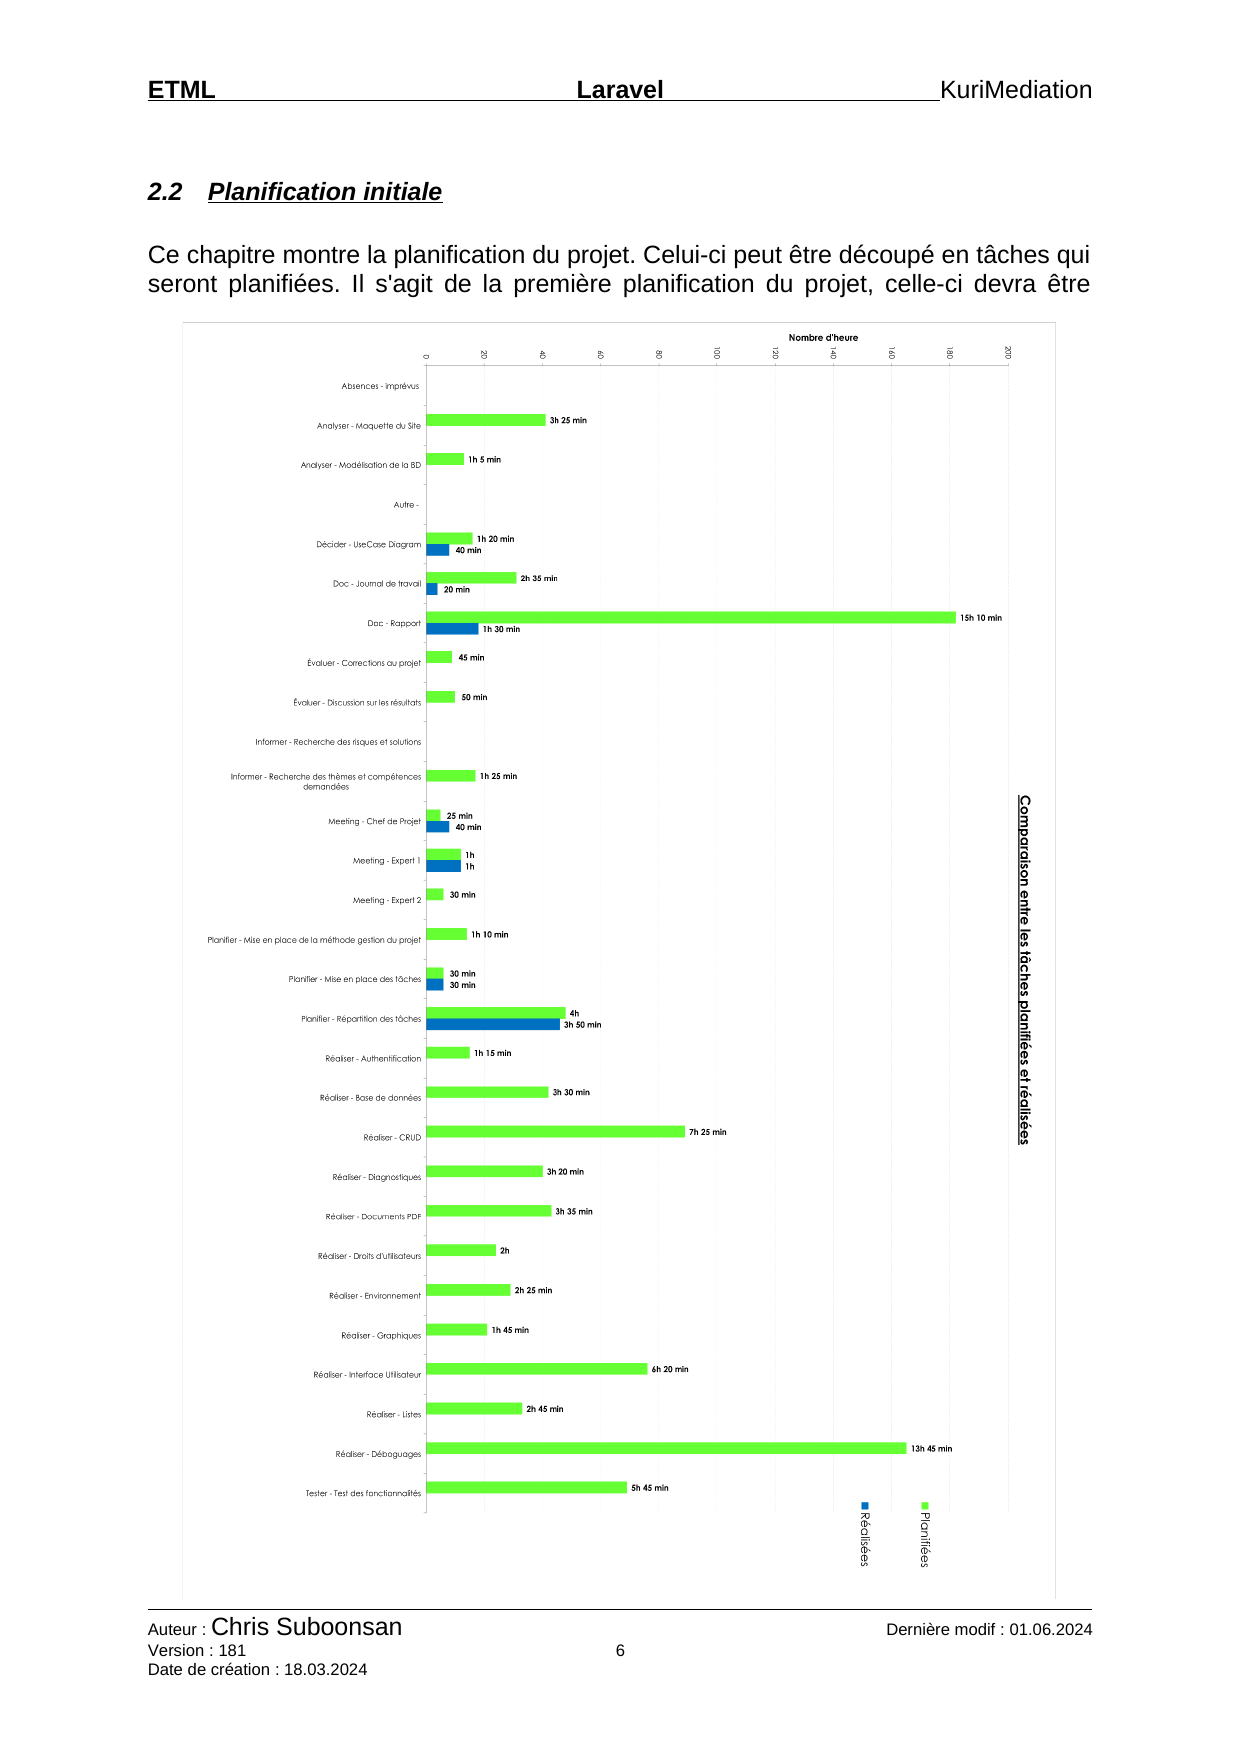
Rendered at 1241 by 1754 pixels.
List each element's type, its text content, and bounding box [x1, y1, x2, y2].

text Ce chapitre montre la planification du projet. Celui-ci peut être découpé en tâches qui seront planifiées. Il s'agit de la première planification du projet, celle-ci devra être revue après l'analyse. Cette planification sera présentée sous la forme d'un diagramme. [148, 240, 1092, 298]
picture [184, 324, 1056, 1598]
subtitle Planification initiale [148, 177, 1092, 205]
